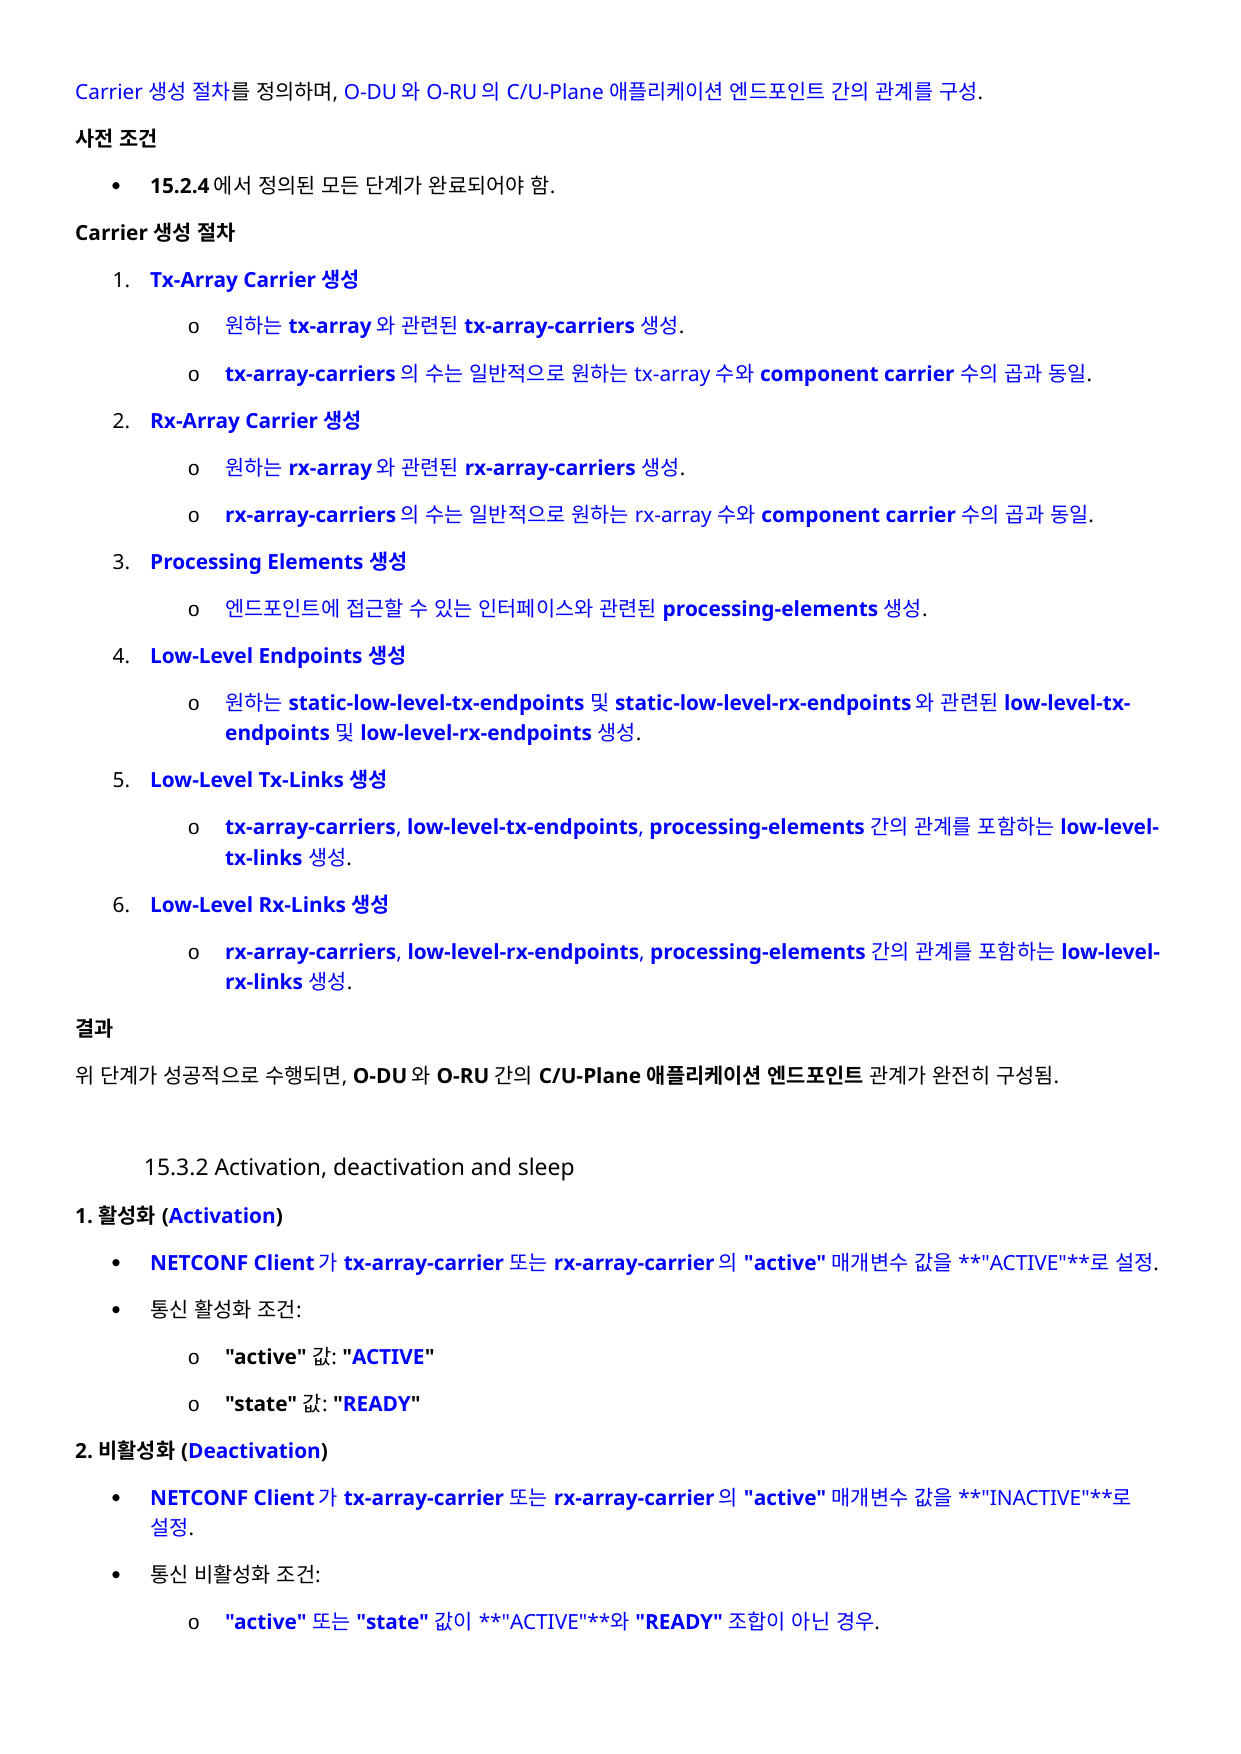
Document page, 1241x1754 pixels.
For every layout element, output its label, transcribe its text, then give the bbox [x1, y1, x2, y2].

text 2. 비활성화 (Deactivation) [75, 1434, 1165, 1464]
list 원하는 rx-array와 관련된 rx-array-carriers 생성. [187, 451, 1165, 481]
text 1. 활성화 (Activation) [75, 1199, 1165, 1229]
list "active" 또는 "state" 값이 **"ACTIVE"**와 "READY" 조합이 아닌 경우. [187, 1606, 1165, 1636]
text Carrier 생성 절차 [75, 216, 1165, 246]
list Low-Level Tx-Links 생성 [112, 763, 1165, 794]
list "state" 값: "READY" [187, 1387, 1165, 1418]
list tx-array-carriers, low-level-tx-endpoints, processing-elements 간의 관계를 포함하는 low-level-tx-links 생성. [187, 811, 1165, 871]
text 위 단계가 성공적으로 수행되면, O-DU와 O-RU 간의 C/U-Plane 애플리케이션 엔드포인트 관계가 완전히 구성됨. [75, 1059, 1165, 1089]
list Tx-Array Carrier 생성 [112, 263, 1165, 293]
list 엔드포인트에 접근할 수 있는 인터페이스와 관련된 processing-elements 생성. [187, 592, 1165, 622]
list Processing Elements 생성 [112, 545, 1165, 575]
list Low-Level Rx-Links 생성 [112, 888, 1165, 918]
text 결과 [75, 1012, 1165, 1042]
list 원하는 static-low-level-tx-endpoints 및 static-low-level-rx-endpoints와 관련된 low-level-tx-endpoints 및 low-level-rx-endpoints 생성. [187, 686, 1165, 747]
list 통신 활성화 조건: [112, 1293, 1165, 1323]
list rx-array-carriers, low-level-rx-endpoints, processing-elements 간의 관계를 포함하는 low-level-rx-links 생성. [187, 935, 1165, 996]
list NETCONF Client가 tx-array-carrier 또는 rx-array-carrier의 "active" 매개변수 값을 **"INACTIVE"**로 설정. [112, 1481, 1165, 1542]
list 통신 비활성화 조건: [112, 1558, 1165, 1589]
list Rx-Array Carrier 생성 [112, 404, 1165, 434]
list Low-Level Endpoints 생성 [112, 639, 1165, 669]
list 15.2.4에서 정의된 모든 단계가 완료되어야 함. [112, 169, 1165, 199]
list "active" 값: "ACTIVE" [187, 1340, 1165, 1371]
list 원하는 tx-array와 관련된 tx-array-carriers 생성. [187, 310, 1165, 340]
list tx-array-carriers의 수는 일반적으로 원하는 tx-array 수와 component carrier 수의 곱과 동일. [187, 357, 1165, 387]
text 사전 조건 [75, 122, 1165, 152]
subtitle 15.3.2 Activation, deactivation and sleep [144, 1151, 1165, 1182]
list NETCONF Client가 tx-array-carrier 또는 rx-array-carrier의 "active" 매개변수 값을 **"ACTIVE"**로 설정. [112, 1246, 1165, 1276]
text Carrier 생성 절차를 정의하며, O-DU와 O-RU의 C/U-Plane 애플리케이션 엔드포인트 간의 관계를 구성. [75, 75, 1165, 105]
list rx-array-carriers의 수는 일반적으로 원하는 rx-array 수와 component carrier 수의 곱과 동일. [187, 498, 1165, 528]
